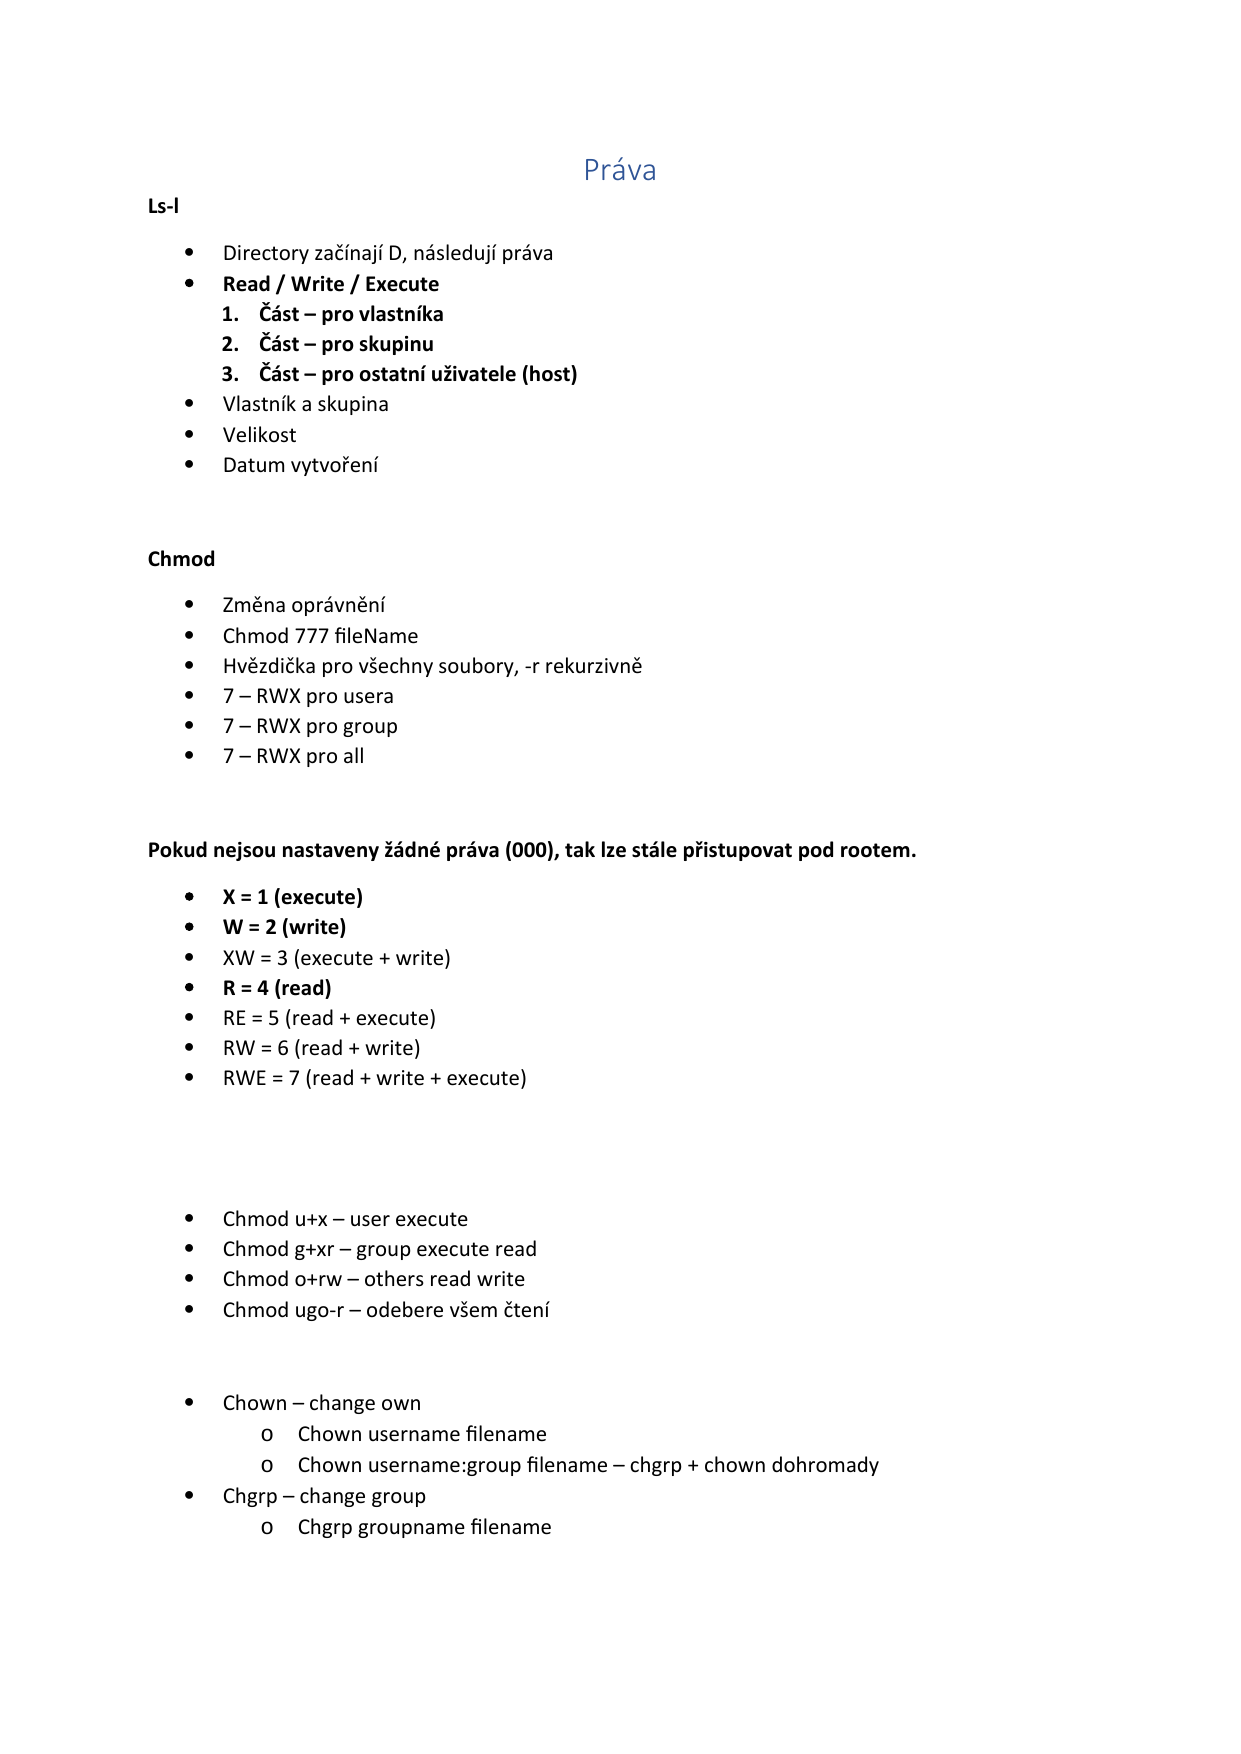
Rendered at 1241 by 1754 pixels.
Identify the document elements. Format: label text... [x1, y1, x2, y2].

list Chown username:group filename – chgrp + chown dohromady [260, 1450, 1093, 1479]
list Chgrp – change group [185, 1482, 1093, 1509]
list Chmod g+xr – group execute read [185, 1234, 1093, 1262]
list Directory začínají D, následují práva [185, 238, 1093, 266]
list Chmod ugo-r – odebere všem čtení [185, 1295, 1093, 1323]
text Ls-l [148, 192, 1093, 219]
list Změna oprávnění [185, 591, 1093, 618]
list 7 – RWX pro all [185, 742, 1093, 769]
list Chown – change own [185, 1388, 1093, 1416]
subtitle Práva [148, 148, 1093, 188]
list RE = 5 (read + execute) [185, 1003, 1093, 1031]
list 7 – RWX pro group [185, 711, 1093, 739]
list Část – pro ostatní uživatele (host) [221, 359, 1093, 387]
list Datum vytvoření [185, 450, 1093, 478]
text Pokud nejsou nastaveny žádné práva (000), tak lze stále přistupovat pod rootem. [148, 835, 1093, 863]
list Chmod u+x – user execute [185, 1204, 1093, 1232]
list X = 1 (execute) [185, 882, 1093, 910]
list XW = 3 (execute + write) [185, 943, 1093, 971]
list Chmod 777 fileName [185, 621, 1093, 649]
list W = 2 (write) [185, 912, 1093, 940]
list Read / Write / Execute [185, 269, 1093, 297]
list Chown username filename [260, 1419, 1093, 1448]
list Velikost [185, 420, 1093, 448]
text Chmod [148, 544, 1093, 572]
list Hvězdička pro všechny soubory, -r rekurzivně [185, 651, 1093, 679]
list R = 4 (read) [185, 973, 1093, 1001]
list RWE = 7 (read + write + execute) [185, 1063, 1093, 1091]
list Chgrp groupname filename [260, 1512, 1093, 1541]
list Část – pro vlastníka [221, 299, 1093, 327]
list Část – pro skupinu [221, 329, 1093, 357]
list Vlastník a skupina [185, 389, 1093, 417]
list 7 – RWX pro usera [185, 681, 1093, 709]
list RW = 6 (read + write) [185, 1033, 1093, 1061]
list Chmod o+rw – others read write [185, 1264, 1093, 1292]
